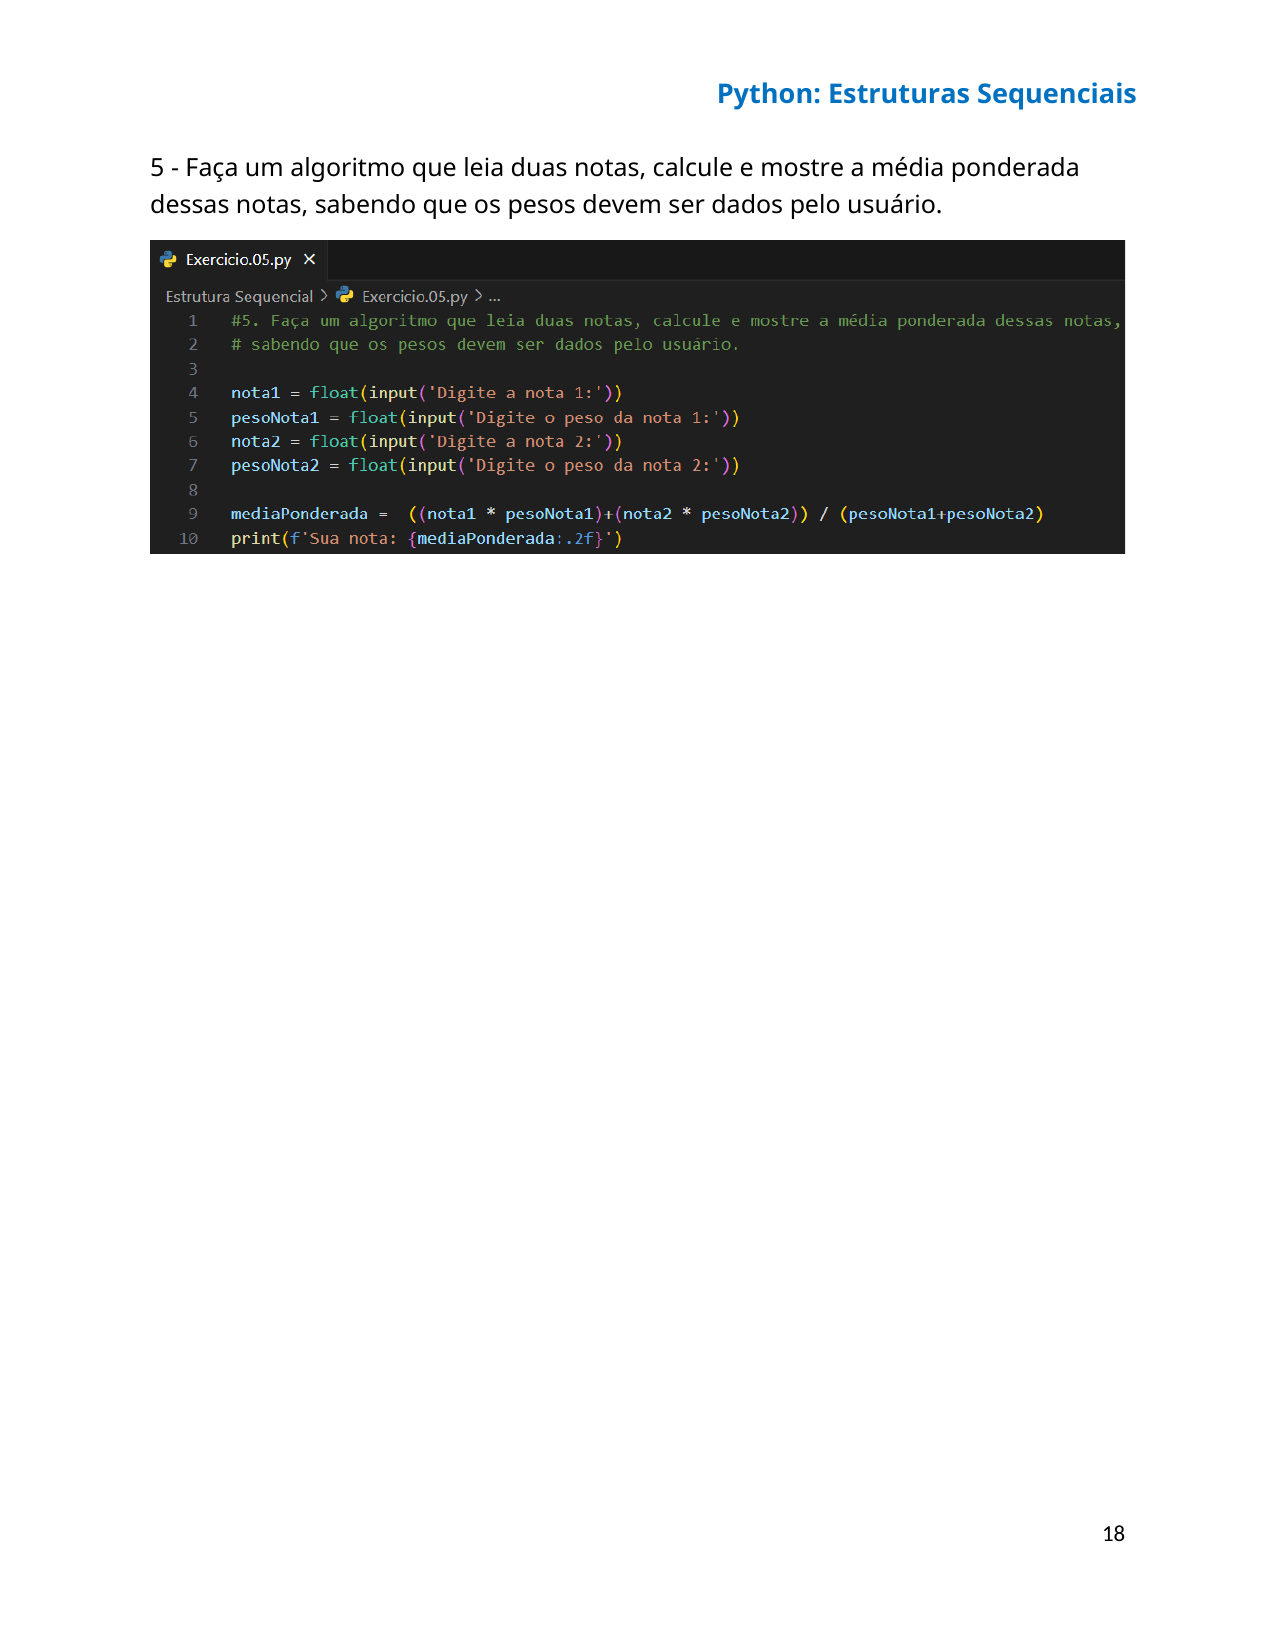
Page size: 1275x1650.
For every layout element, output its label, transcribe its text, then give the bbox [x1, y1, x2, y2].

text 5 - Faça um algoritmo que leia duas notas, calcule e mostre a média ponderada dessas notas, sabendo que os pesos devem ser dados pelo usuário. [150, 150, 1125, 221]
picture [150, 240, 1125, 554]
